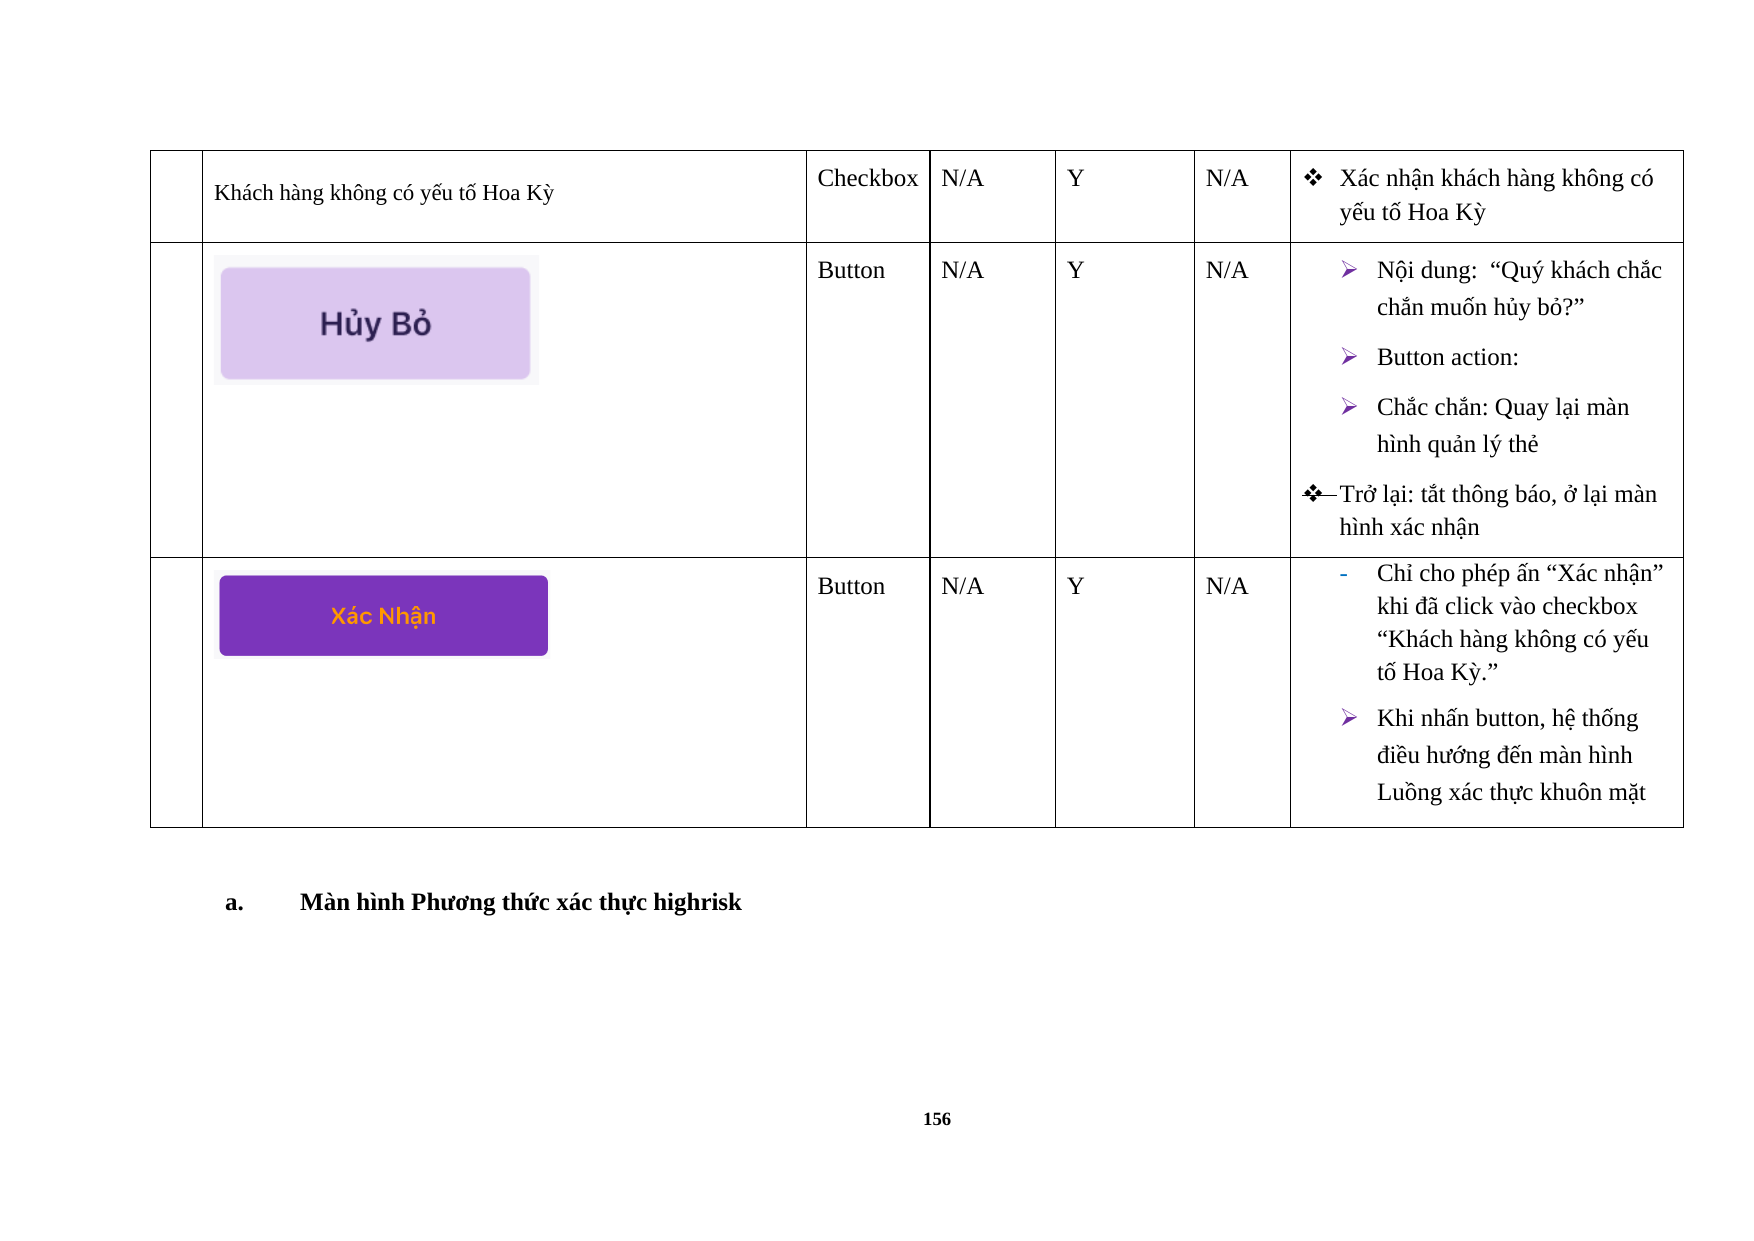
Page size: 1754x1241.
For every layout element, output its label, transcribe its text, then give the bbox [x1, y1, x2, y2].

table_cell [151, 243, 202, 557]
table_cell Y [1056, 243, 1194, 557]
table_cell Y [1056, 151, 1194, 242]
table_cell Nội dung: “Quý khách chắc chắn muốn hủy bỏ?” Button action: Chắc chắn: Quay lại màn hình quản lý thẻ Trở lại: tắt thông báo, ở lại màn hình xác nhận [1291, 243, 1683, 557]
table_cell N/A [1195, 558, 1290, 827]
table_cell N/A [931, 243, 1055, 557]
table_cell Button [807, 558, 929, 827]
table_cell N/A [931, 558, 1055, 827]
table_cell Chỉ cho phép ấn “Xác nhận” khi đã click vào checkbox “Khách hàng không có yếu tố Hoa Kỳ.” Khi nhấn button, hệ thống điều hướng đến màn hình Luồng xác thực khuôn mặt [1291, 558, 1683, 827]
table_cell [151, 151, 202, 242]
picture [213, 570, 551, 659]
table_cell [203, 558, 806, 827]
list Màn hình Phương thức xác thực highrisk [225, 887, 1604, 916]
table_cell N/A [1195, 243, 1290, 557]
table_cell Khách hàng không có yếu tố Hoa Kỳ [203, 151, 806, 242]
table_cell N/A [1195, 151, 1290, 242]
table_cell N/A [931, 151, 1055, 242]
table_cell Button [807, 243, 929, 557]
table_cell [151, 558, 202, 827]
table_cell Y [1056, 558, 1194, 827]
picture [213, 255, 540, 385]
table_cell [203, 243, 806, 557]
table_cell Xác nhận khách hàng không có yếu tố Hoa Kỳ [1291, 151, 1683, 242]
table_cell Checkbox [807, 151, 929, 242]
